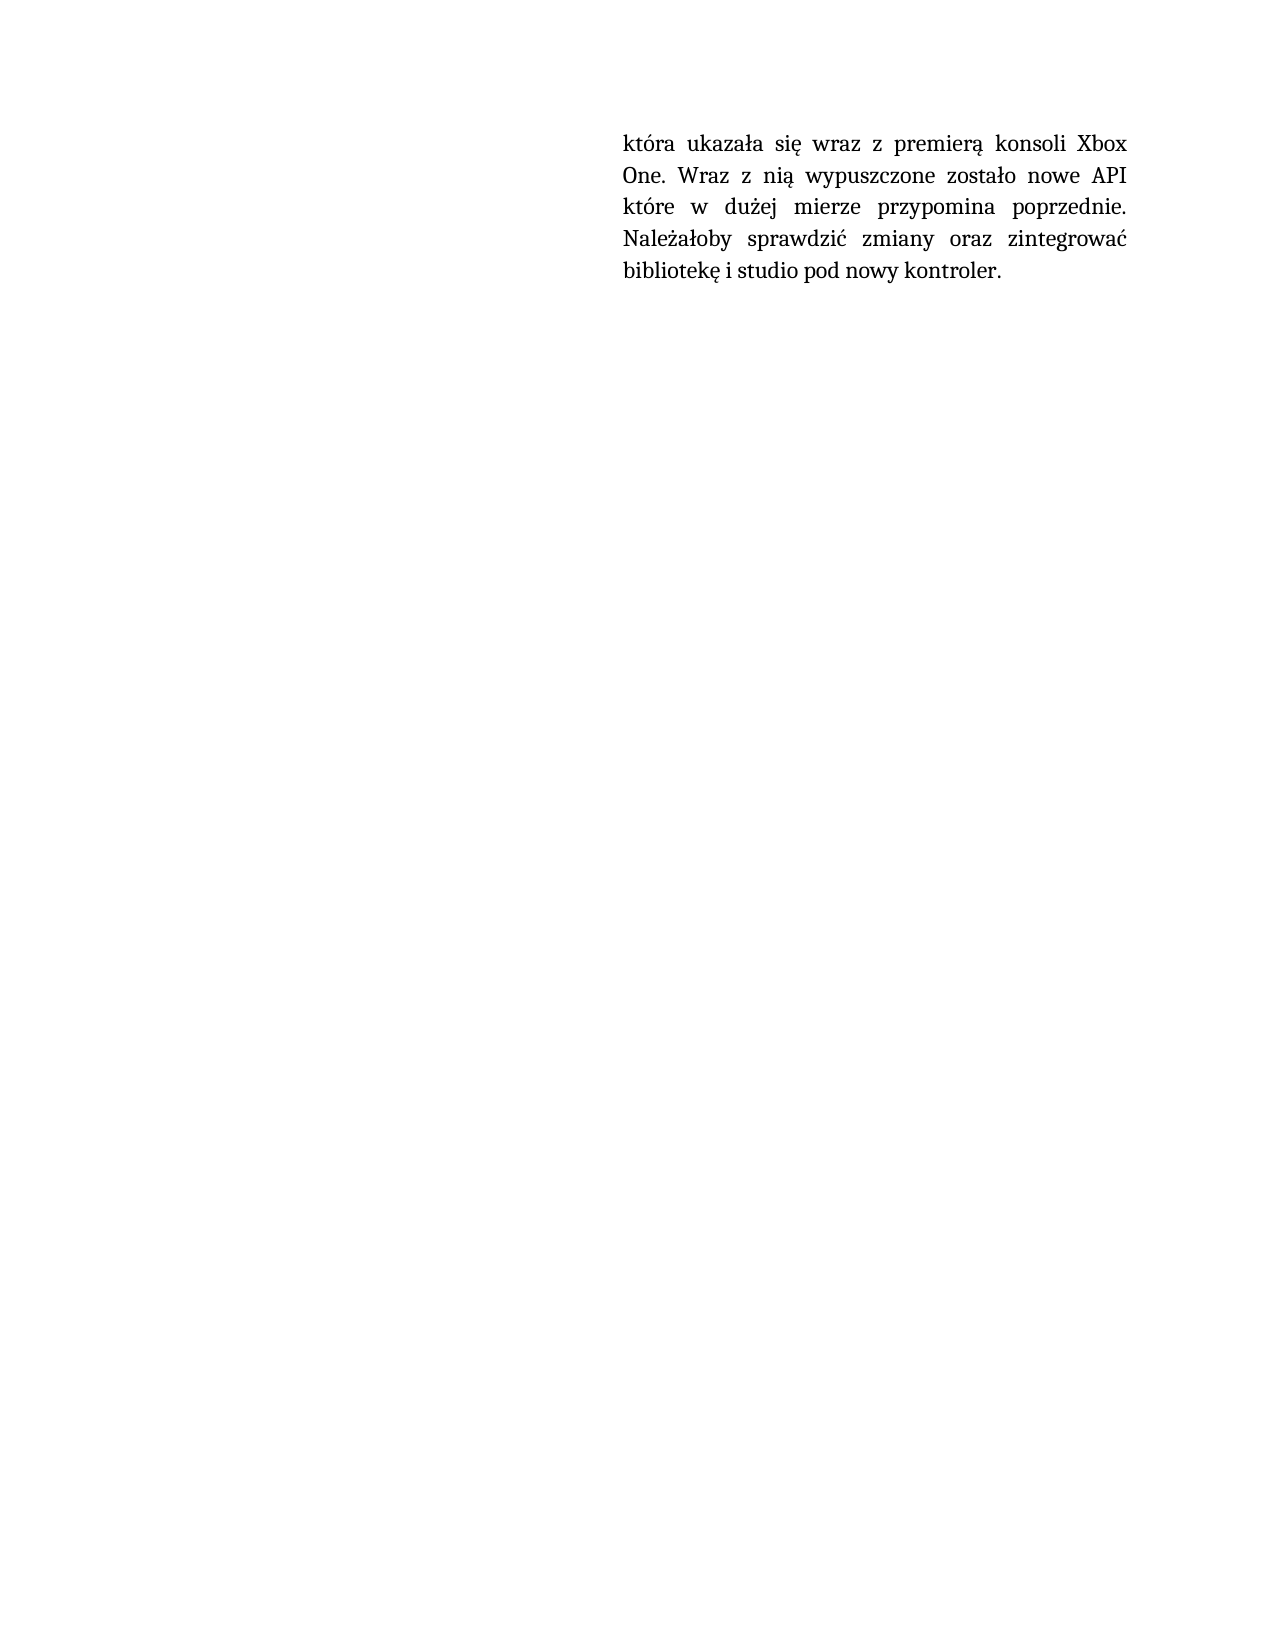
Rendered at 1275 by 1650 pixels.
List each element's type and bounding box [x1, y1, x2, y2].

list [585, 130, 1127, 284]
